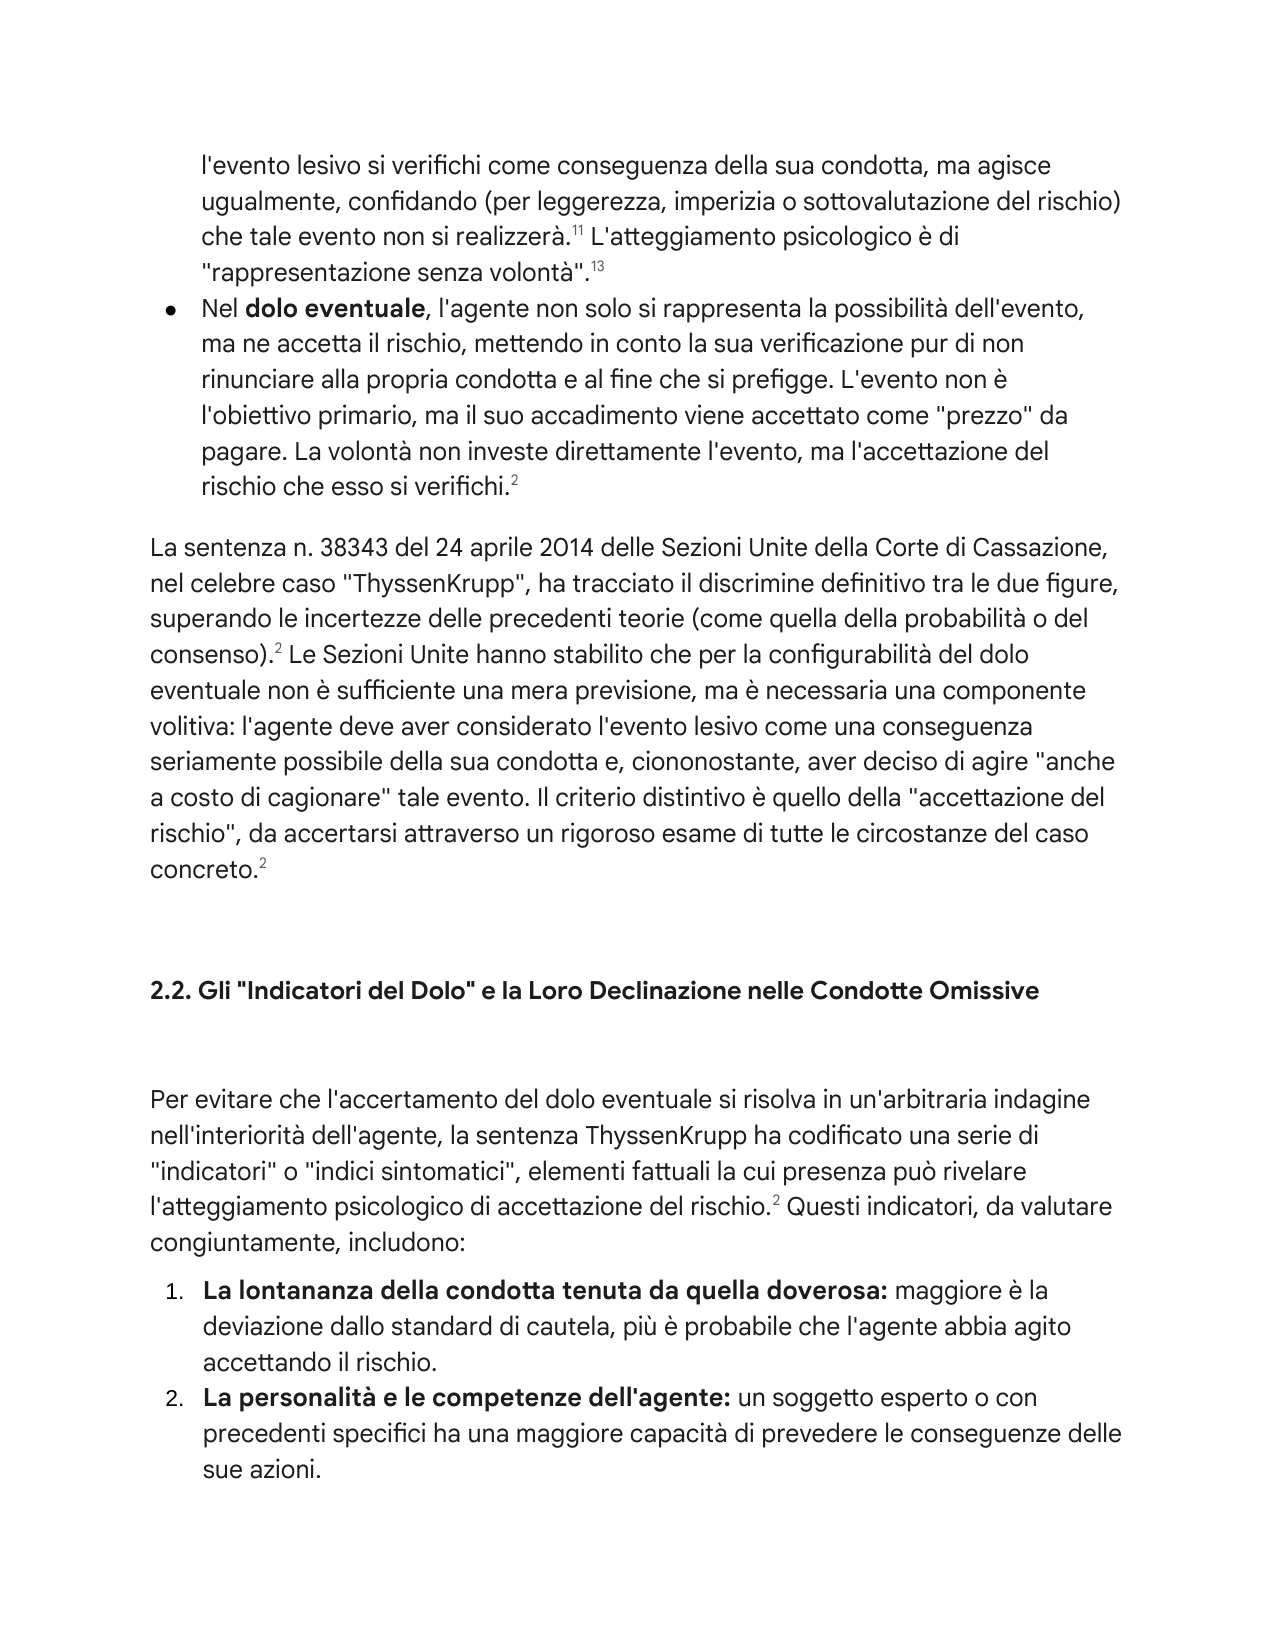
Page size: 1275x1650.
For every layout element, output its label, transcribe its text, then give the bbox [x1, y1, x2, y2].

list Nel dolo eventuale, l'agente non solo si rappresenta la possibilità dell'evento, ma ne accetta il rischio, mettendo in conto la sua verificazione pur di non rinunciare alla propria condotta e al fine che si prefigge. L'evento non è l'obiettivo primario, ma il suo accadimento viene accettato come "prezzo" da pagare. La volontà non investe direttamente l'evento, ma l'accettazione del rischio che esso si verifichi.2 [163, 293, 1125, 503]
subtitle 2.2. Gli "Indicatori del Dolo" e la Loro Declinazione nelle Condotte Omissive [150, 975, 1125, 1007]
list La personalità e le competenze dell'agente: un soggetto esperto o con precedenti specifici ha una maggiore capacità di prevedere le conseguenze delle sue azioni. [165, 1383, 1125, 1485]
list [163, 150, 1125, 288]
text Per evitare che l'accertamento del dolo eventuale si risolva in un'arbitraria indagine nell'interiorità dell'agente, la sentenza ThyssenKrupp ha codificato una serie di "indicatori" o "indici sintomatici", elementi fattuali la cui presenza può rivelare l'atteggiamento psicologico di accettazione del rischio.2 Questi indicatori, da valutare congiuntamente, includono: [150, 1084, 1125, 1258]
list La lontananza della condotta tenuta da quella doverosa: maggiore è la deviazione dallo standard di cautela, più è probabile che l'agente abbia agito accettando il rischio. [165, 1275, 1125, 1378]
text La sentenza n. 38343 del 24 aprile 2014 delle Sezioni Unite della Corte di Cassazione, nel celebre caso "ThyssenKrupp", ha tracciato il discrimine definitivo tra le due figure, superando le incertezze delle precedenti teorie (come quella della probabilità o del consenso).2 Le Sezioni Unite hanno stabilito che per la configurabilità del dolo eventuale non è sufficiente una mera previsione, ma è necessaria una componente volitiva: l'agente deve aver considerato l'evento lesivo come una conseguenza seriamente possibile della sua condotta e, ciononostante, aver deciso di agire "anche a costo di cagionare" tale evento. Il criterio distintivo è quello della "accettazione del rischio", da accertarsi attraverso un rigoroso esame di tutte le circostanze del caso concreto.2 [150, 532, 1125, 885]
